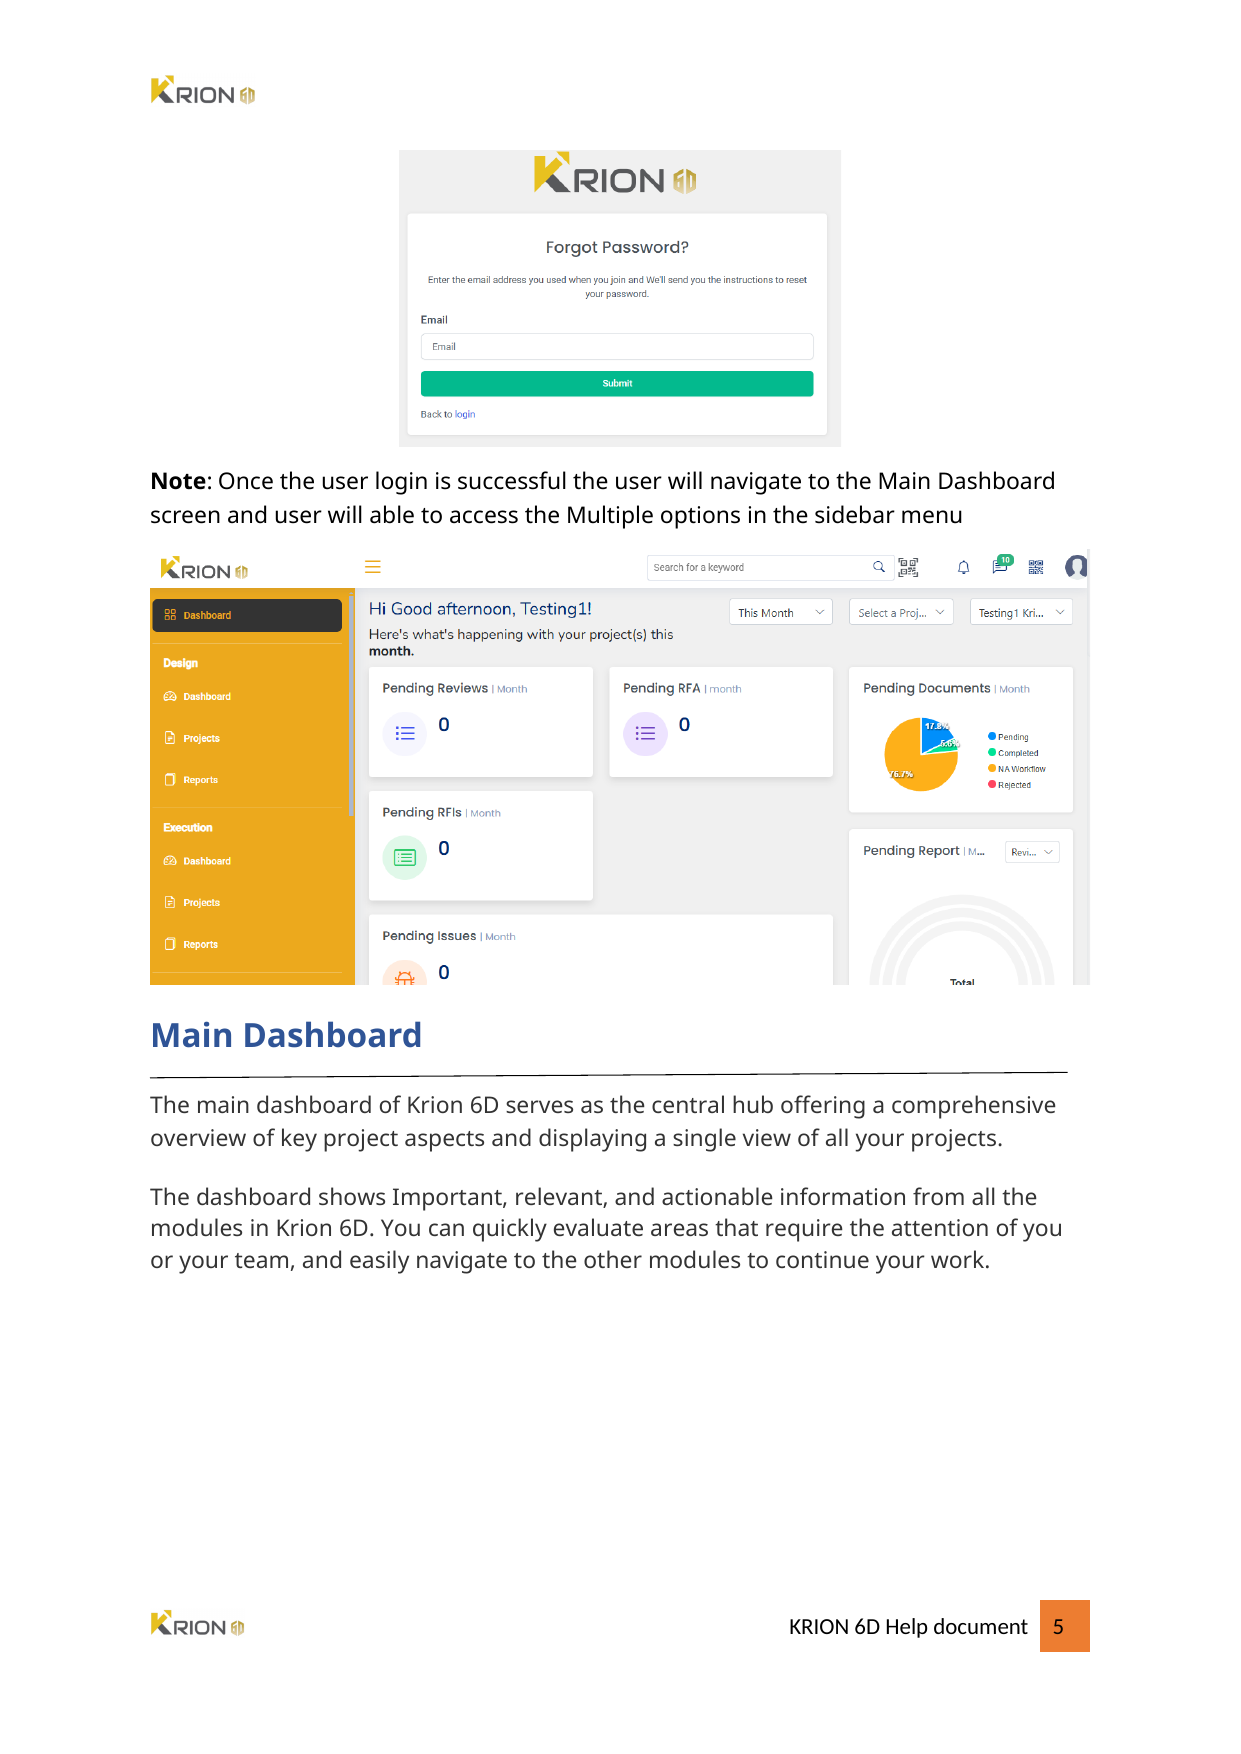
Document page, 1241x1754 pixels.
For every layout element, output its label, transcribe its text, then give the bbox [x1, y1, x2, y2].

subtitle Main Dashboard [150, 1012, 1090, 1057]
text The dashboard shows Important, relevant, and actionable information from all the modules in Krion 6D. You can quickly evaluate areas that require the attention of you or your team, and easily navigate to the other modules to continue your work. [150, 1181, 1090, 1275]
text The main dashboard of Krion 6D serves as the central hub offering a comprehensive overview of key project aspects and displaying a single view of all your projects. [150, 1089, 1090, 1154]
picture [399, 150, 842, 447]
text Note: Once the user login is successful the user will navigate to the Main Dashboard screen and user will able to access the Multiple options in the sidebar menu [150, 465, 1090, 530]
picture [150, 1608, 246, 1638]
picture [150, 549, 1091, 985]
picture [150, 73, 257, 107]
